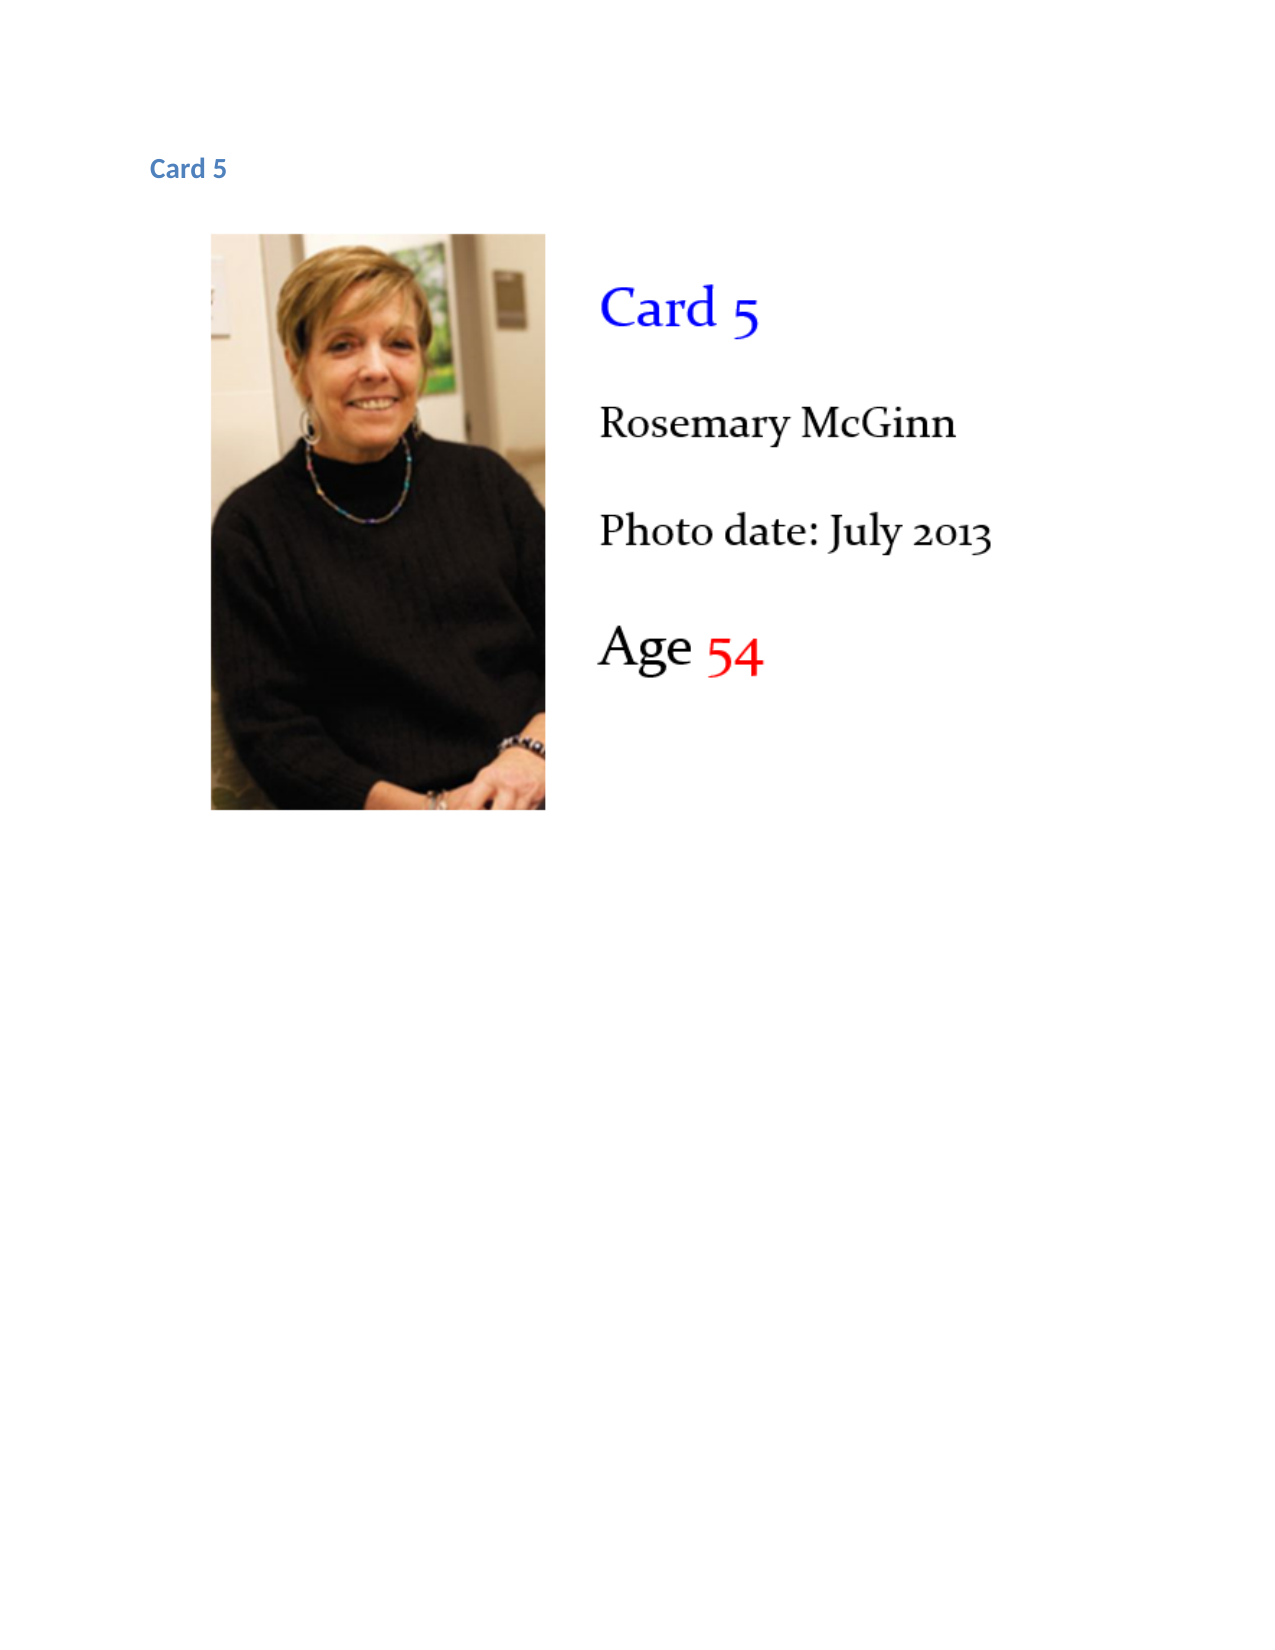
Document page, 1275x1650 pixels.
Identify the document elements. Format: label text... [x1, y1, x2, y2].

picture [168, 204, 1044, 852]
subtitle Card 5 [150, 150, 1125, 186]
